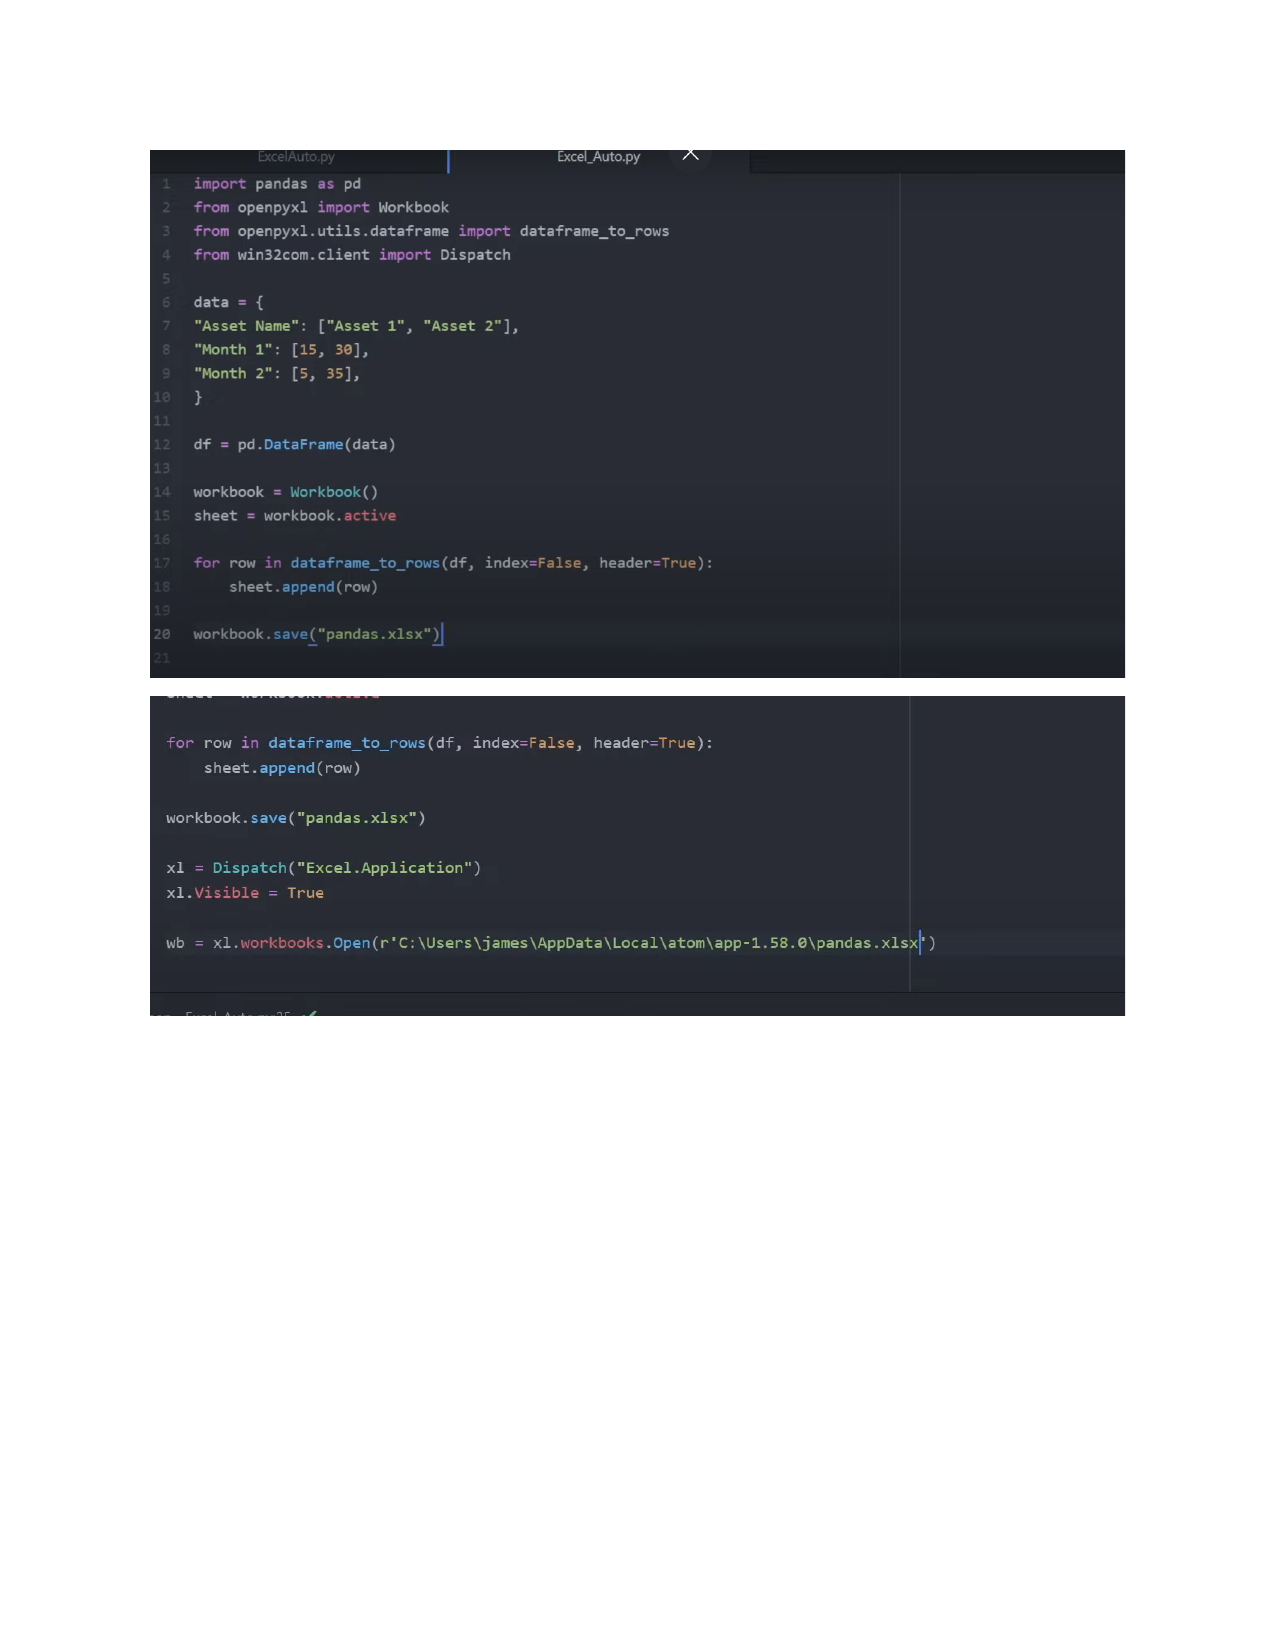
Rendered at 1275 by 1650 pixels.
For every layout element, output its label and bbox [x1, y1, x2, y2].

picture [150, 696, 1125, 1016]
picture [150, 150, 1125, 678]
